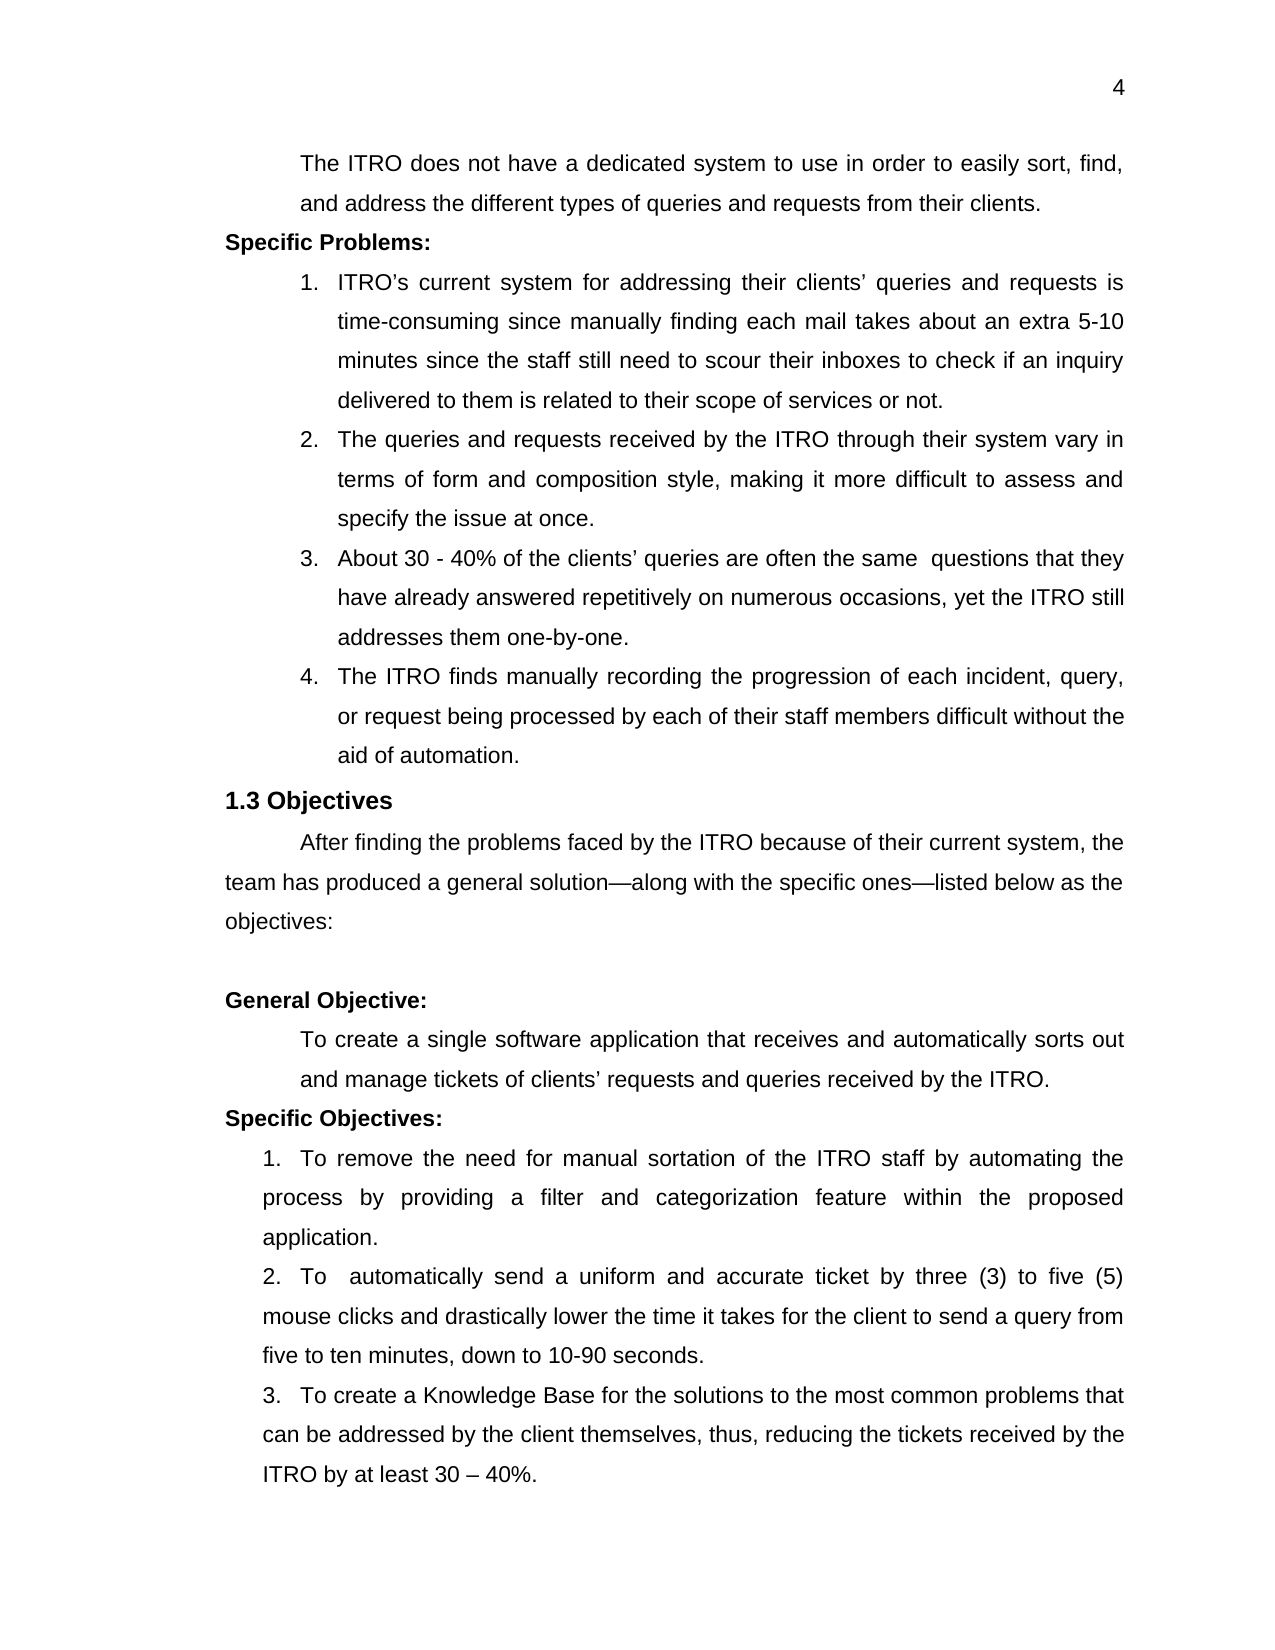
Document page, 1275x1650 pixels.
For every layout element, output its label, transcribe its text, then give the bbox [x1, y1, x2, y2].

list About 30 - 40% of the clients’ queries are often the same questions that they have already answered repetitively on numerous occasions, yet the ITRO still addresses them one-by-one. [300, 545, 1125, 650]
list ITRO’s current system for addressing their clients’ queries and requests is time-consuming since manually finding each mail takes about an extra 5-10 minutes since the staff still need to scour their inboxes to check if an inquiry delivered to them is related to their scope of services or not. [300, 268, 1125, 413]
list The ITRO finds manually recording the progression of each incident, query, or request being processed by each of their staff members difficult without the aid of automation. [300, 663, 1125, 768]
text Specific Objectives: [187, 1105, 1125, 1132]
text General Objective: [150, 987, 1125, 1013]
list To remove the need for manual sortation of the ITRO staff by automating the process by providing a filter and categorization feature within the proposed application. [262, 1145, 1125, 1250]
subtitle 1.3 Objectives [225, 786, 1125, 814]
text After finding the problems faced by the ITRO because of their current system, the team has produced a general solution—along with the specific ones—listed below as the objectives: [225, 829, 1125, 934]
text Specific Problems: [225, 229, 1125, 255]
list To automatically send a uniform and accurate ticket by three (3) to five (5) mouse clicks and drastically lower the time it takes for the client to send a query from five to ten minutes, down to 10-90 seconds. [262, 1263, 1125, 1368]
text The ITRO does not have a dedicated system to use in order to easily sort, find, and address the different types of queries and requests from their clients. [300, 150, 1125, 216]
list To create a Knowledge Base for the solutions to the most common problems that can be addressed by the client themselves, thus, reducing the tickets received by the ITRO by at least 30 – 40%. [262, 1382, 1125, 1487]
text To create a single software application that receives and automatically sorts out and manage tickets of clients’ requests and queries received by the ITRO. [300, 1026, 1125, 1092]
list The queries and requests received by the ITRO through their system vary in terms of form and composition style, making it more difficult to assess and specify the issue at once. [300, 426, 1125, 532]
